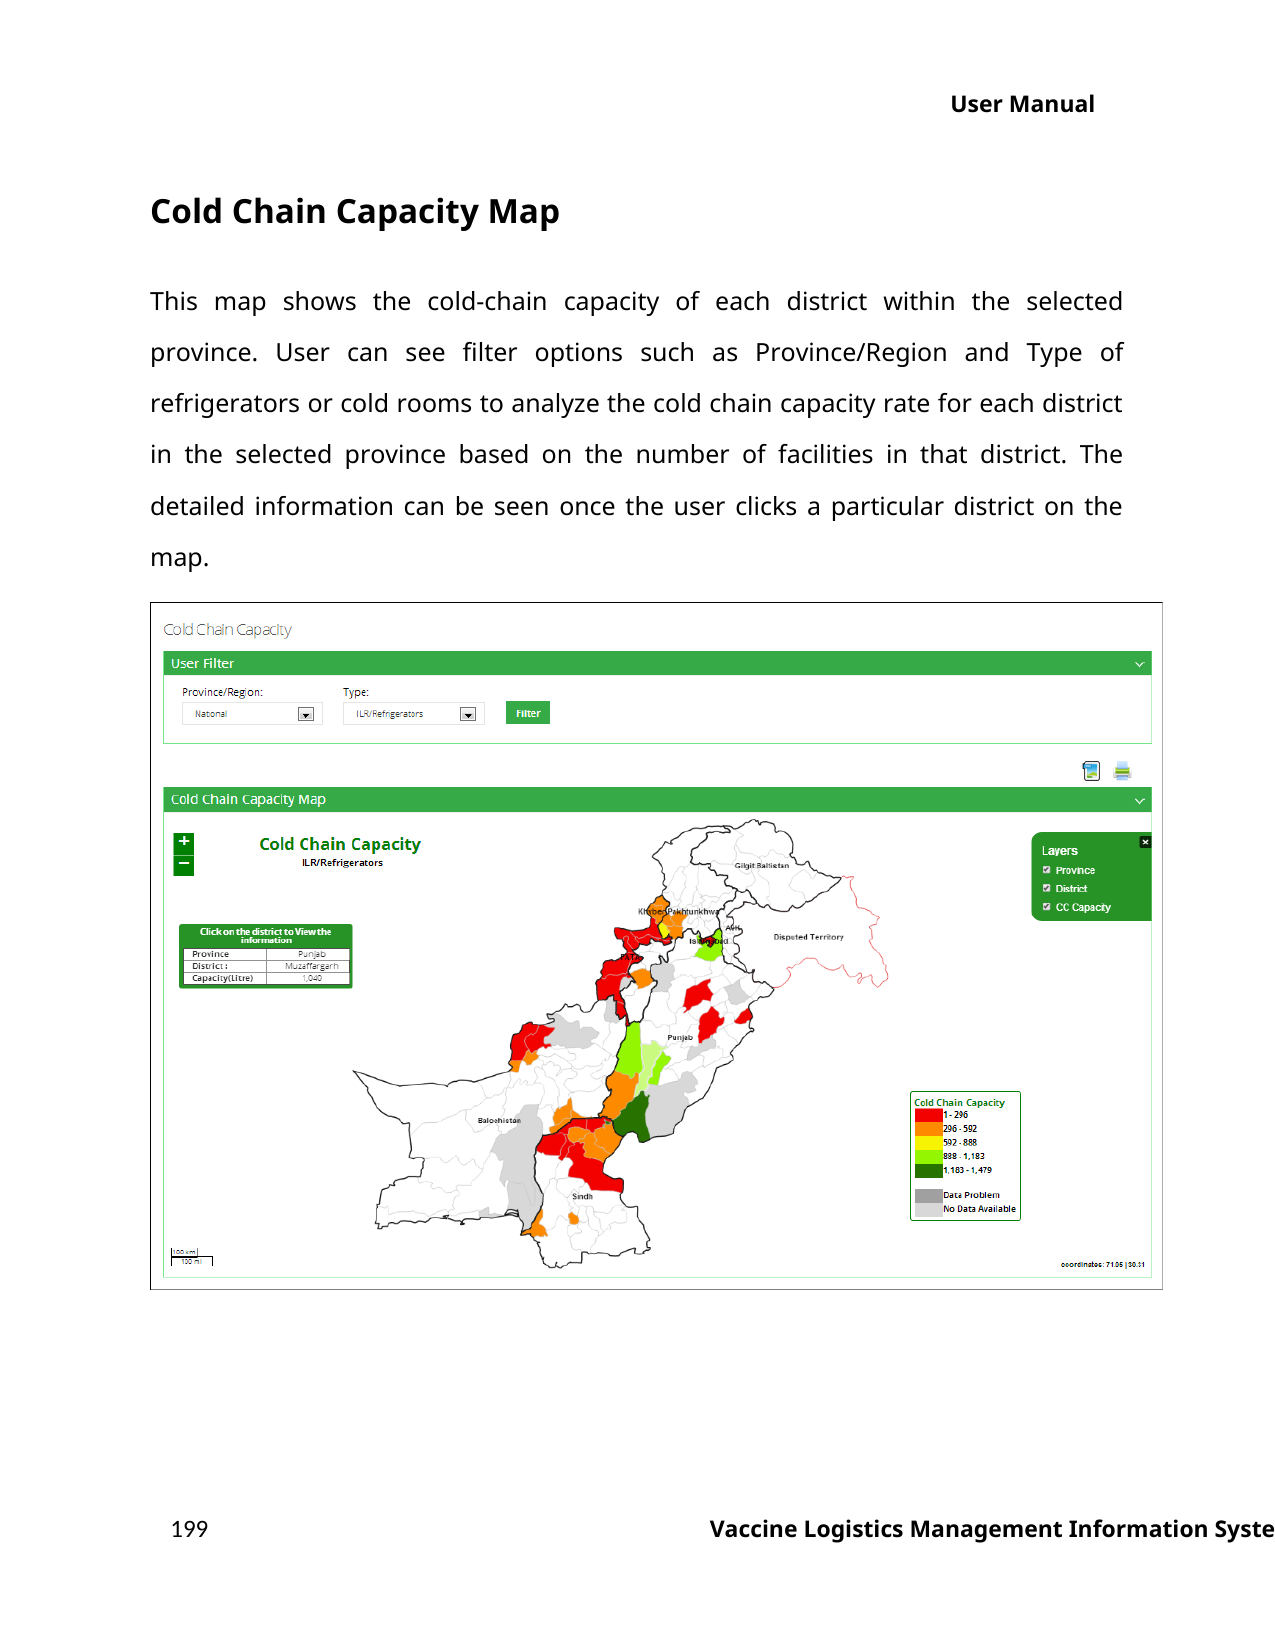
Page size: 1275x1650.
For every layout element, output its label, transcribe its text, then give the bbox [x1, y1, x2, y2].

text Cold Chain Capacity Map [150, 187, 1125, 233]
text This map shows the cold-chain capacity of each district within the selected province. User can see filter options such as Province/Region and Type of refrigerators or cold rooms to analyze the cold chain capacity rate for each district in the selected province based on the number of facilities in that district. The detailed information can be seen once the user clicks a particular district on the map. [150, 284, 1125, 573]
picture [150, 602, 1163, 1290]
